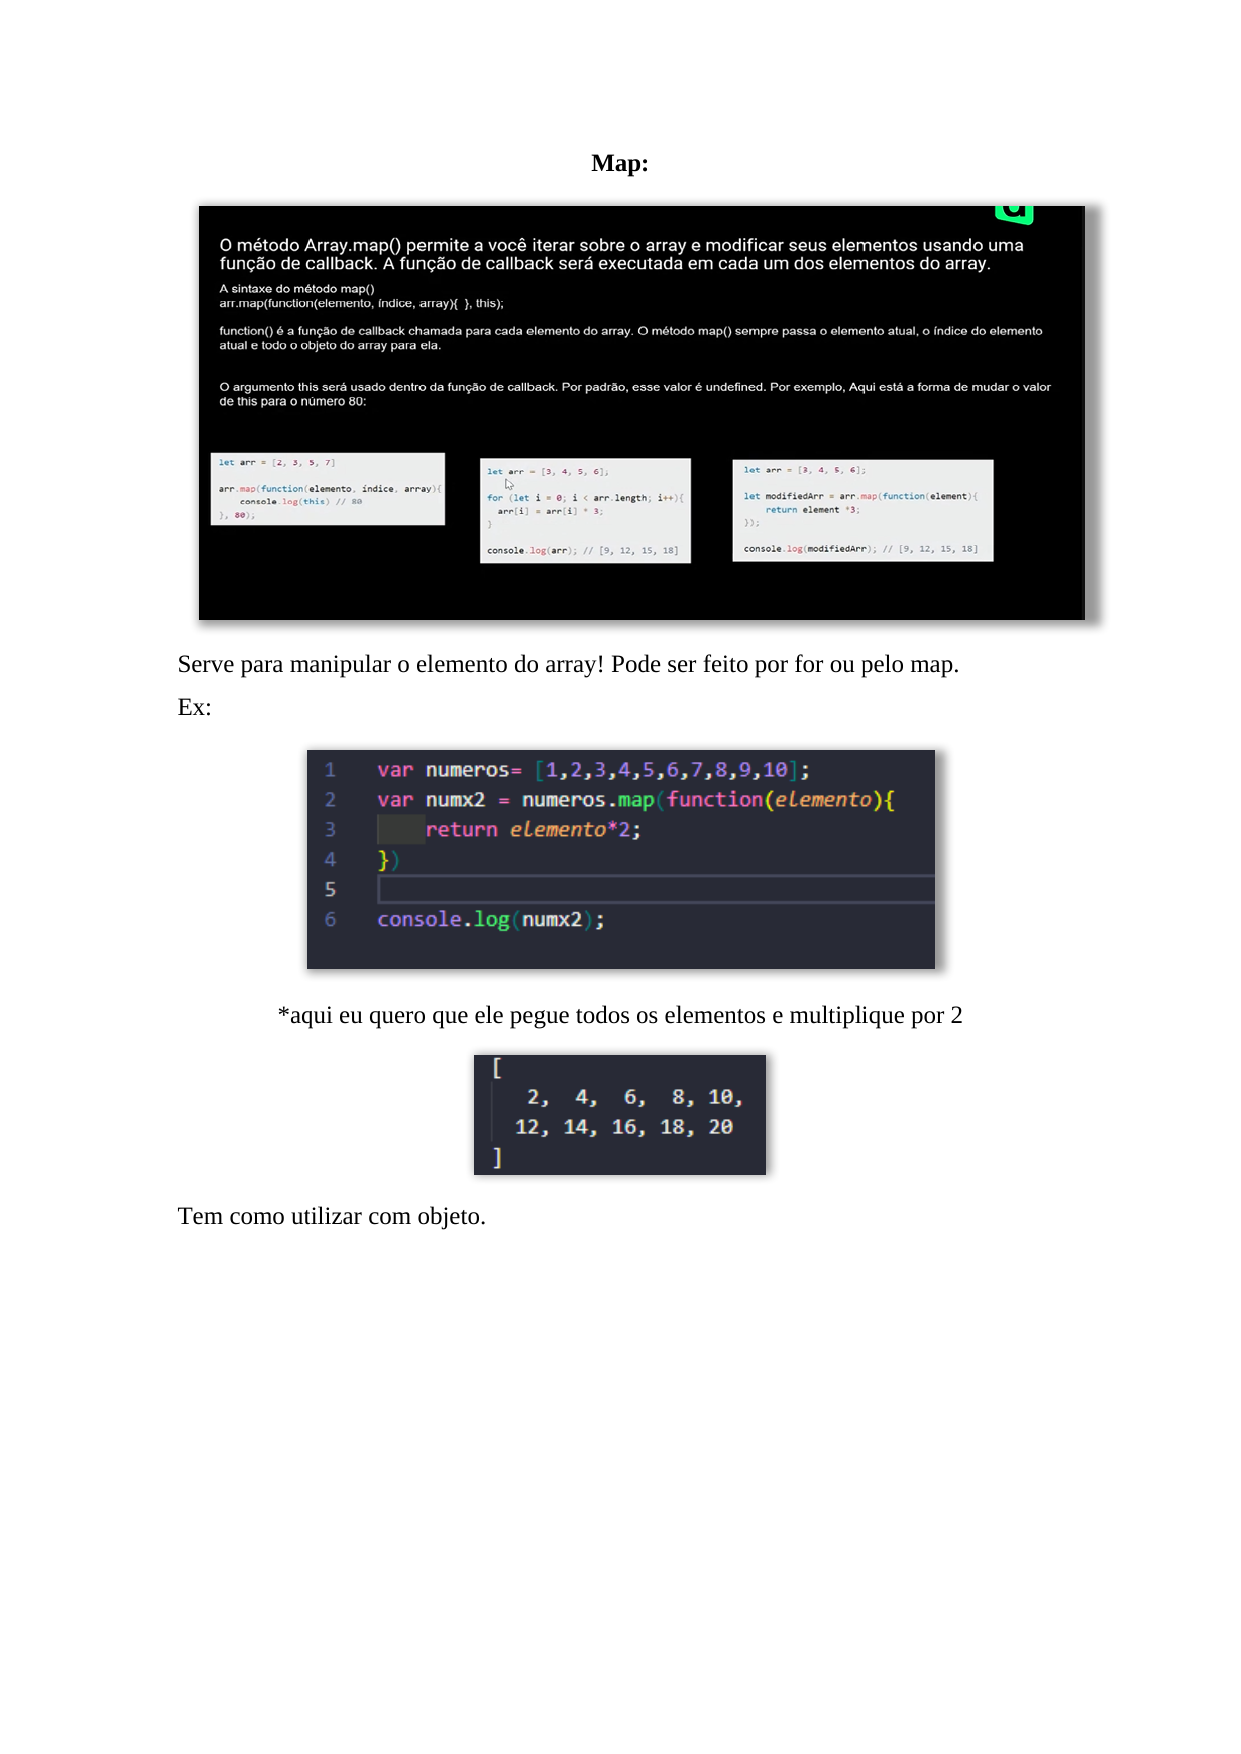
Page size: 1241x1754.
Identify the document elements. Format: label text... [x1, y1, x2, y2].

text Map: [177, 148, 1063, 176]
picture [199, 206, 1085, 620]
text Tem como utilizar com objeto. [177, 1201, 1063, 1230]
text Ex: [177, 692, 1063, 721]
picture [474, 1055, 766, 1175]
text Serve para manipular o elemento do array! Pode ser feito por for ou pelo map. [177, 649, 1063, 678]
picture [307, 750, 935, 969]
text *aqui eu quero que ele pegue todos os elementos e multiplique por 2 [177, 1000, 1063, 1028]
